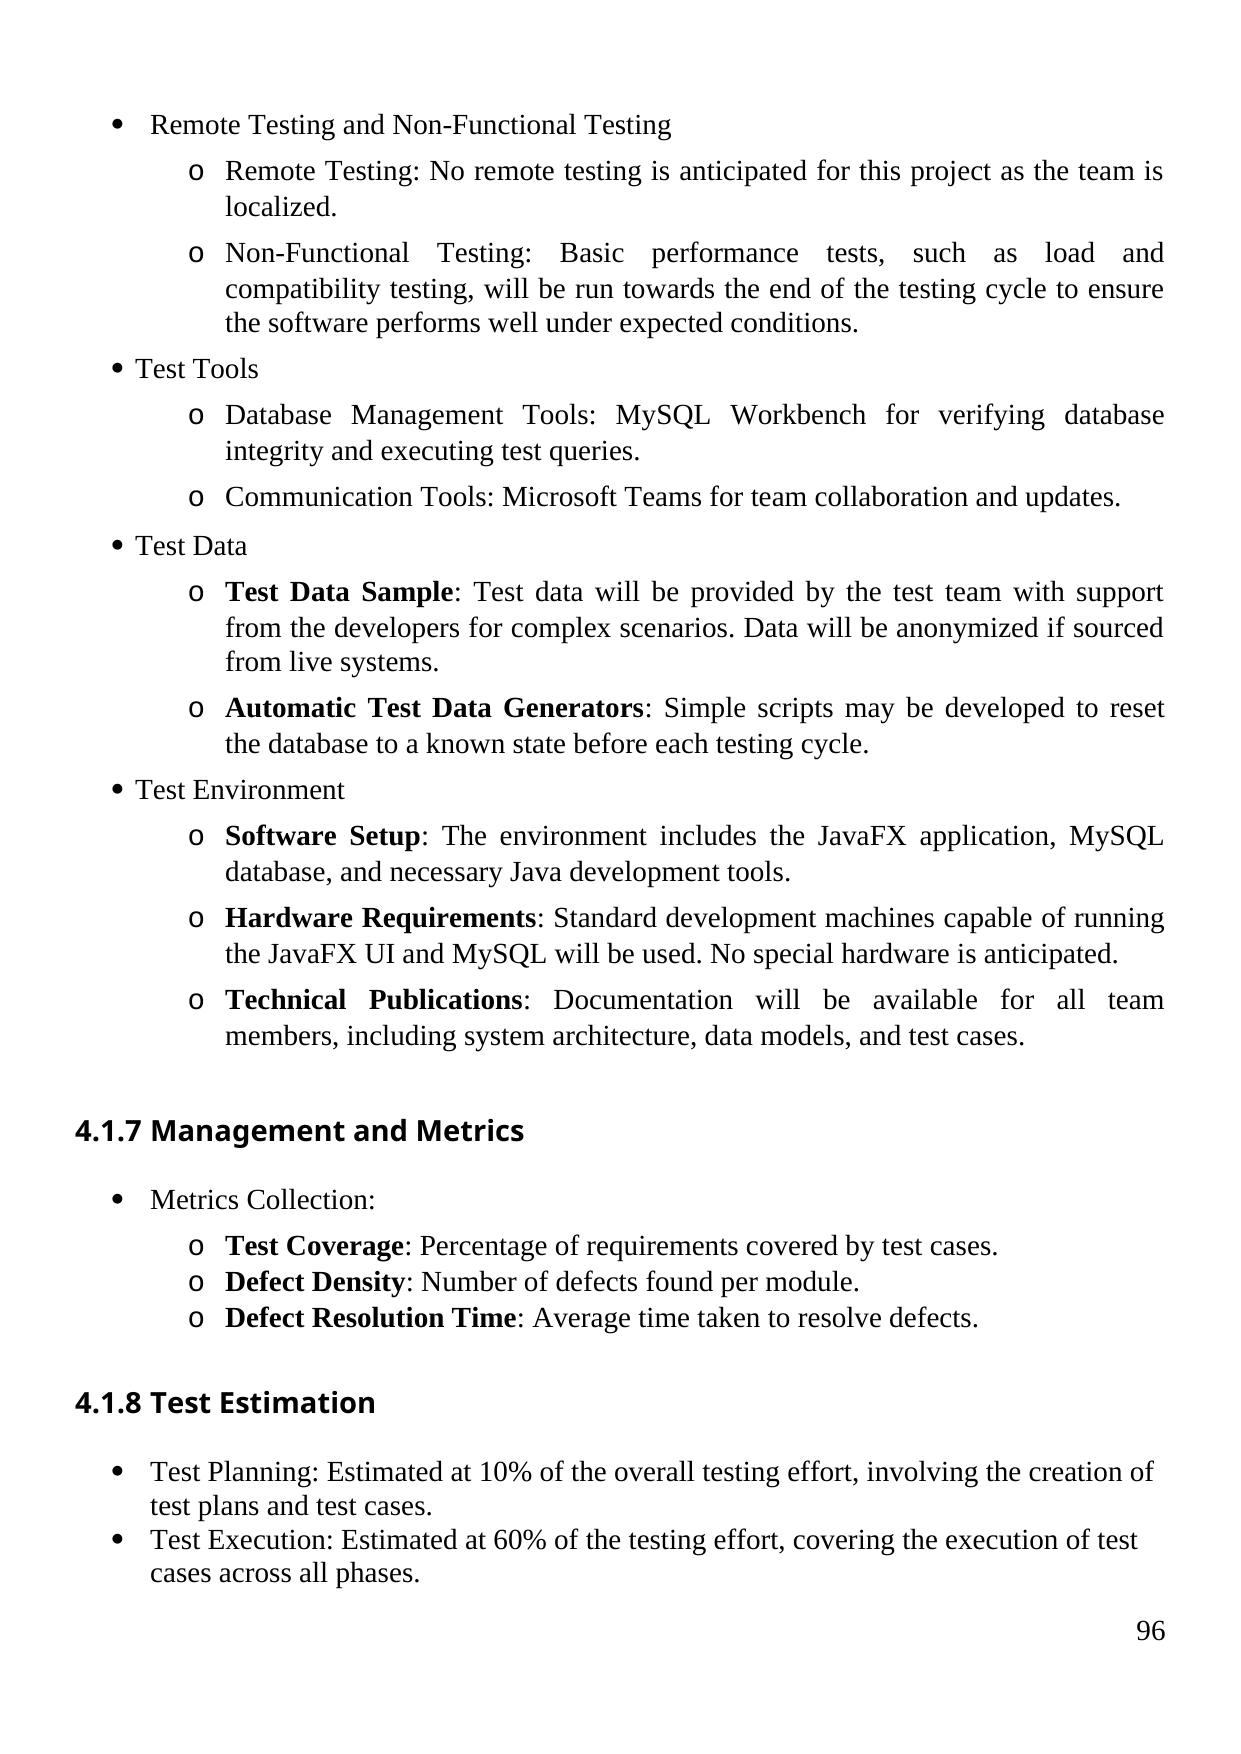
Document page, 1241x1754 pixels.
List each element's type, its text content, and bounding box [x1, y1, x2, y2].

list Defect Resolution Time: Average time taken to resolve defects. [187, 1301, 1165, 1337]
list Hardware Requirements: Standard development machines capable of running the JavaFX UI and MySQL will be used. No special hardware is anticipated. [187, 900, 1165, 970]
list Defect Density: Number of defects found per module. [187, 1264, 1165, 1301]
list Remote Testing and Non-Functional Testing [112, 107, 1165, 141]
list Automatic Test Data Generators: Simple scripts may be developed to reset the database to a known state before each testing cycle. [187, 690, 1165, 759]
list Metrics Collection: [112, 1182, 1165, 1216]
list Test Coverage: Percentage of requirements covered by test cases. [187, 1228, 1165, 1264]
list Non-Functional Testing: Basic performance tests, such as load and compatibility testing, will be run towards the end of the testing cycle to ensure the software performs well under expected conditions. [187, 236, 1165, 339]
subtitle Test Estimation [75, 1383, 1165, 1422]
list Database Management Tools: MySQL Workbench for verifying database integrity and executing test queries. [187, 397, 1165, 467]
list Test Execution: Estimated at 60% of the testing effort, covering the execution of test cases across all phases. [112, 1522, 1165, 1589]
list Software Setup: The environment includes the JavaFX application, MySQL database, and necessary Java development tools. [187, 818, 1165, 888]
list Remote Testing: No remote testing is anticipated for this project as the team is localized. [187, 153, 1165, 223]
list Test Data [112, 528, 1165, 562]
list Technical Publications: Documentation will be available for all team members, including system architecture, data models, and test cases. [187, 982, 1165, 1052]
list Test Planning: Estimated at 10% of the overall testing effort, involving the creation of test plans and test cases. [112, 1454, 1165, 1522]
list Test Tools [112, 351, 1165, 385]
subtitle Management and Metrics [75, 1110, 1165, 1150]
list Test Environment [112, 772, 1165, 806]
list Communication Tools: Microsoft Teams for team collaboration and updates. [187, 479, 1165, 516]
list Test Data Sample: Test data will be provided by the test team with support from the developers for complex scenarios. Data will be anonymized if sourced from live systems. [187, 574, 1165, 677]
